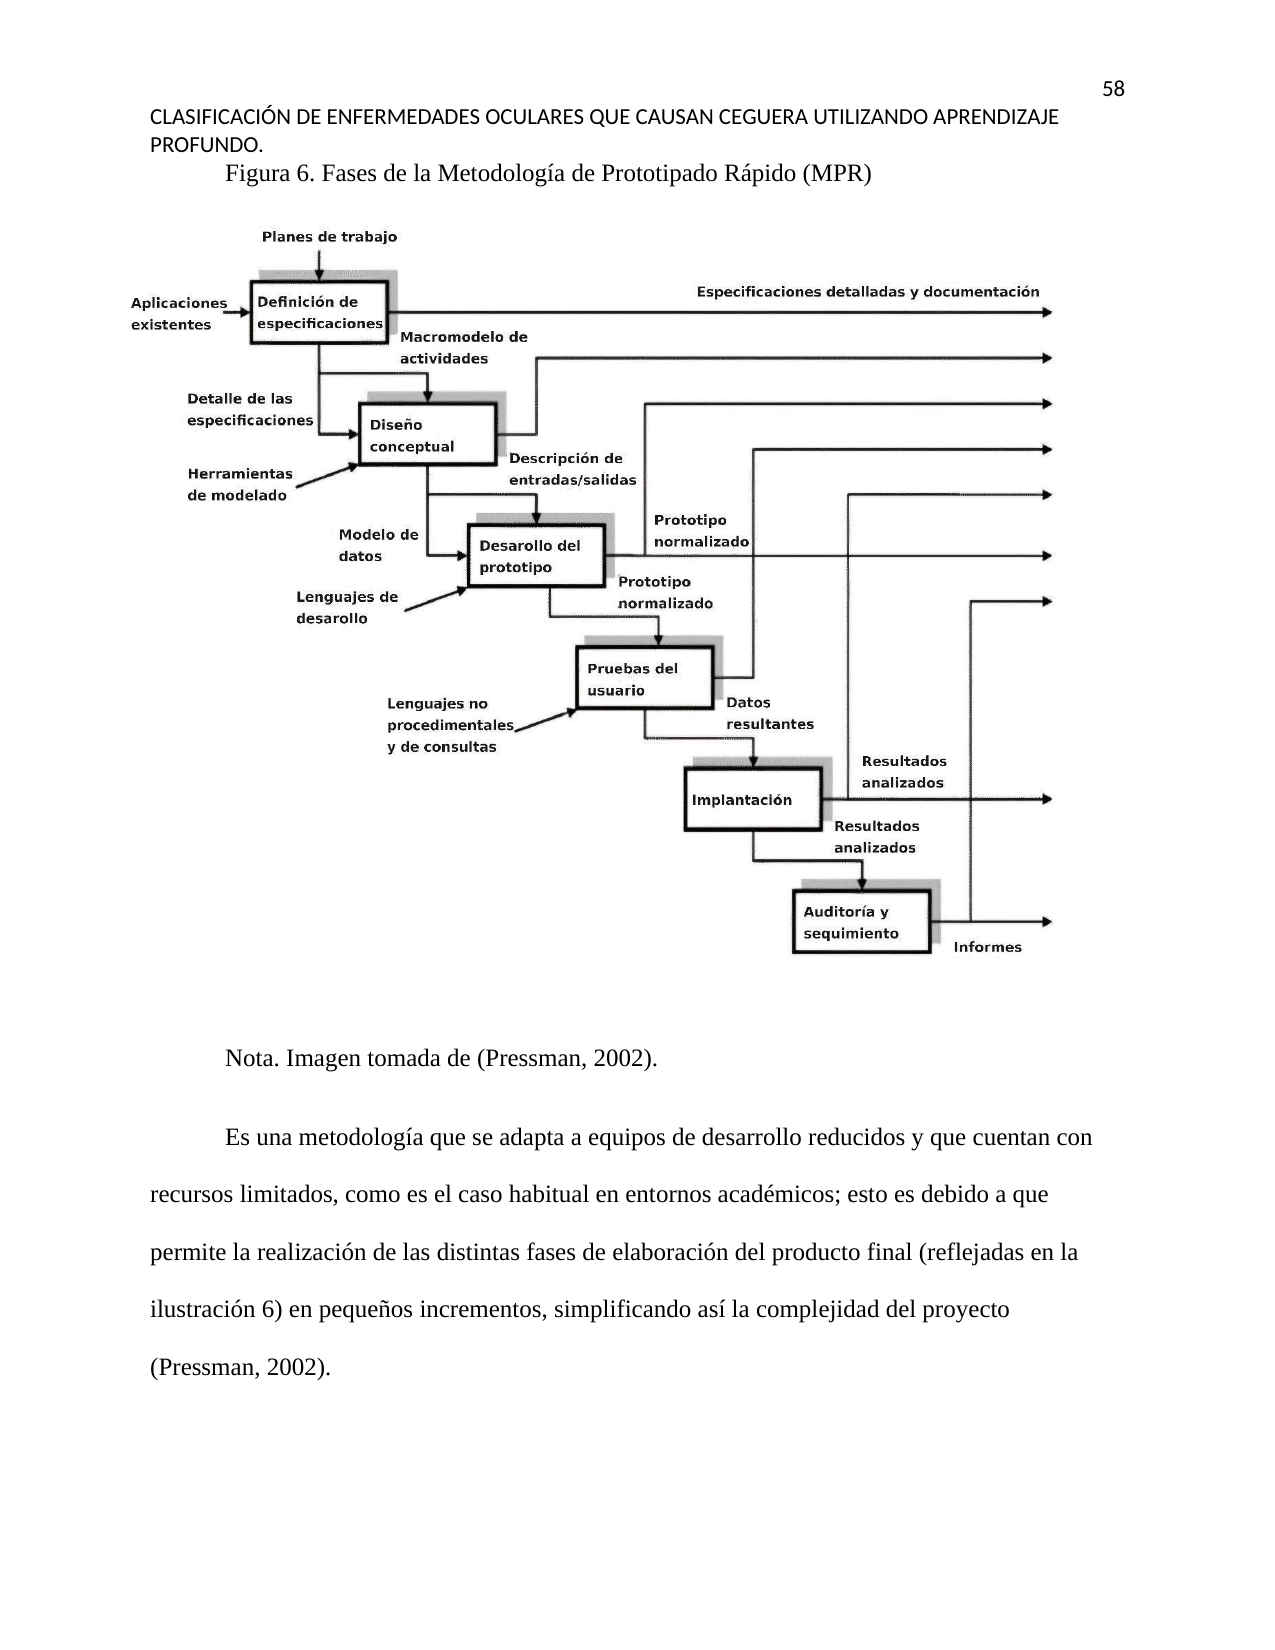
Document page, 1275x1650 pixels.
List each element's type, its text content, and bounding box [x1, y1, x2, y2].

text Figura 6. Fases de la Metodología de Prototipado Rápido (MPR) [150, 158, 1125, 187]
picture [126, 226, 1056, 965]
text Es una metodología que se adapta a equipos de desarrollo reducidos y que cuentan con recursos limitados, como es el caso habitual en entornos académicos; esto es debido a que permite la realización de las distintas fases de elaboración del producto final (reflejadas en la ilustración 6) en pequeños incrementos, simplificando así la complejidad del proyecto (Pressman, 2002). [150, 1122, 1125, 1380]
